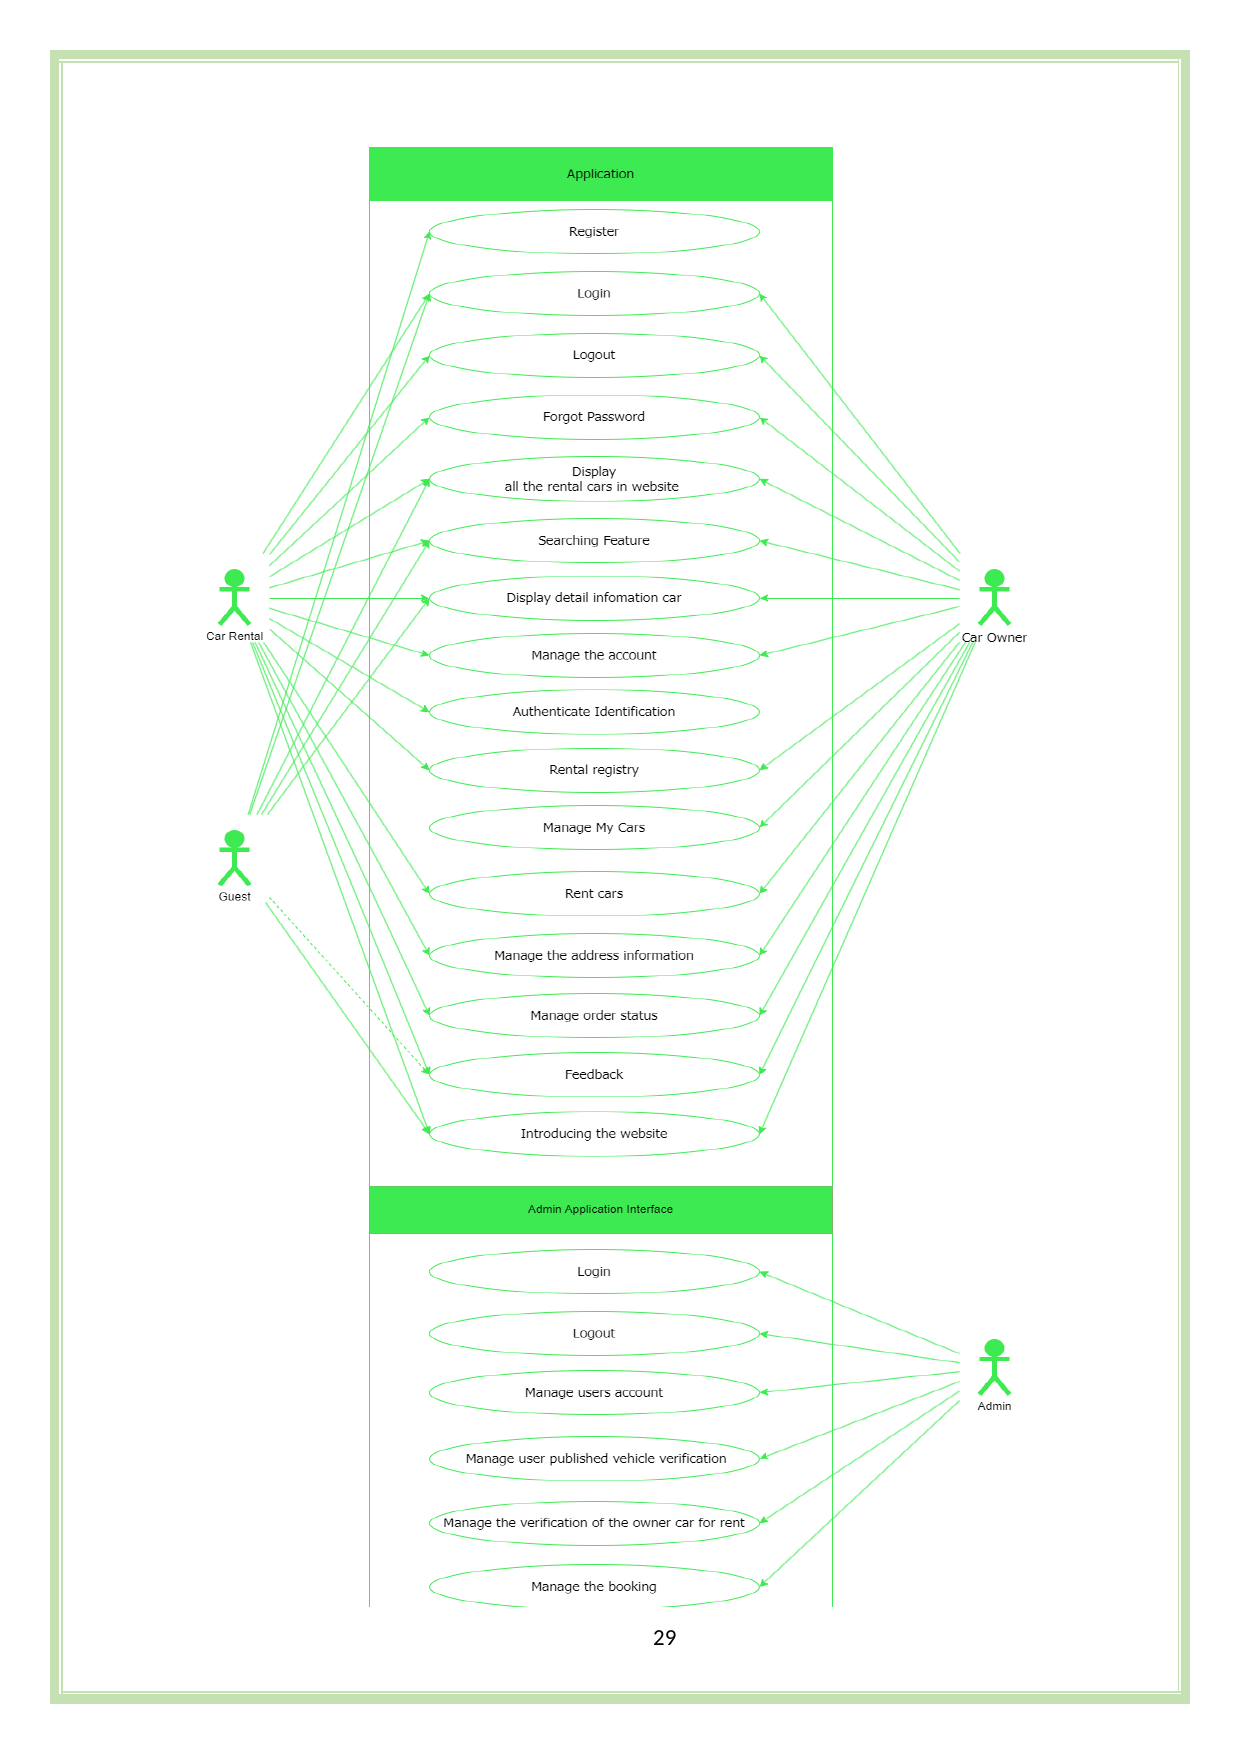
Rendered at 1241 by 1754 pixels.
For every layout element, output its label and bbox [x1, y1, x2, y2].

picture [206, 147, 1027, 1607]
